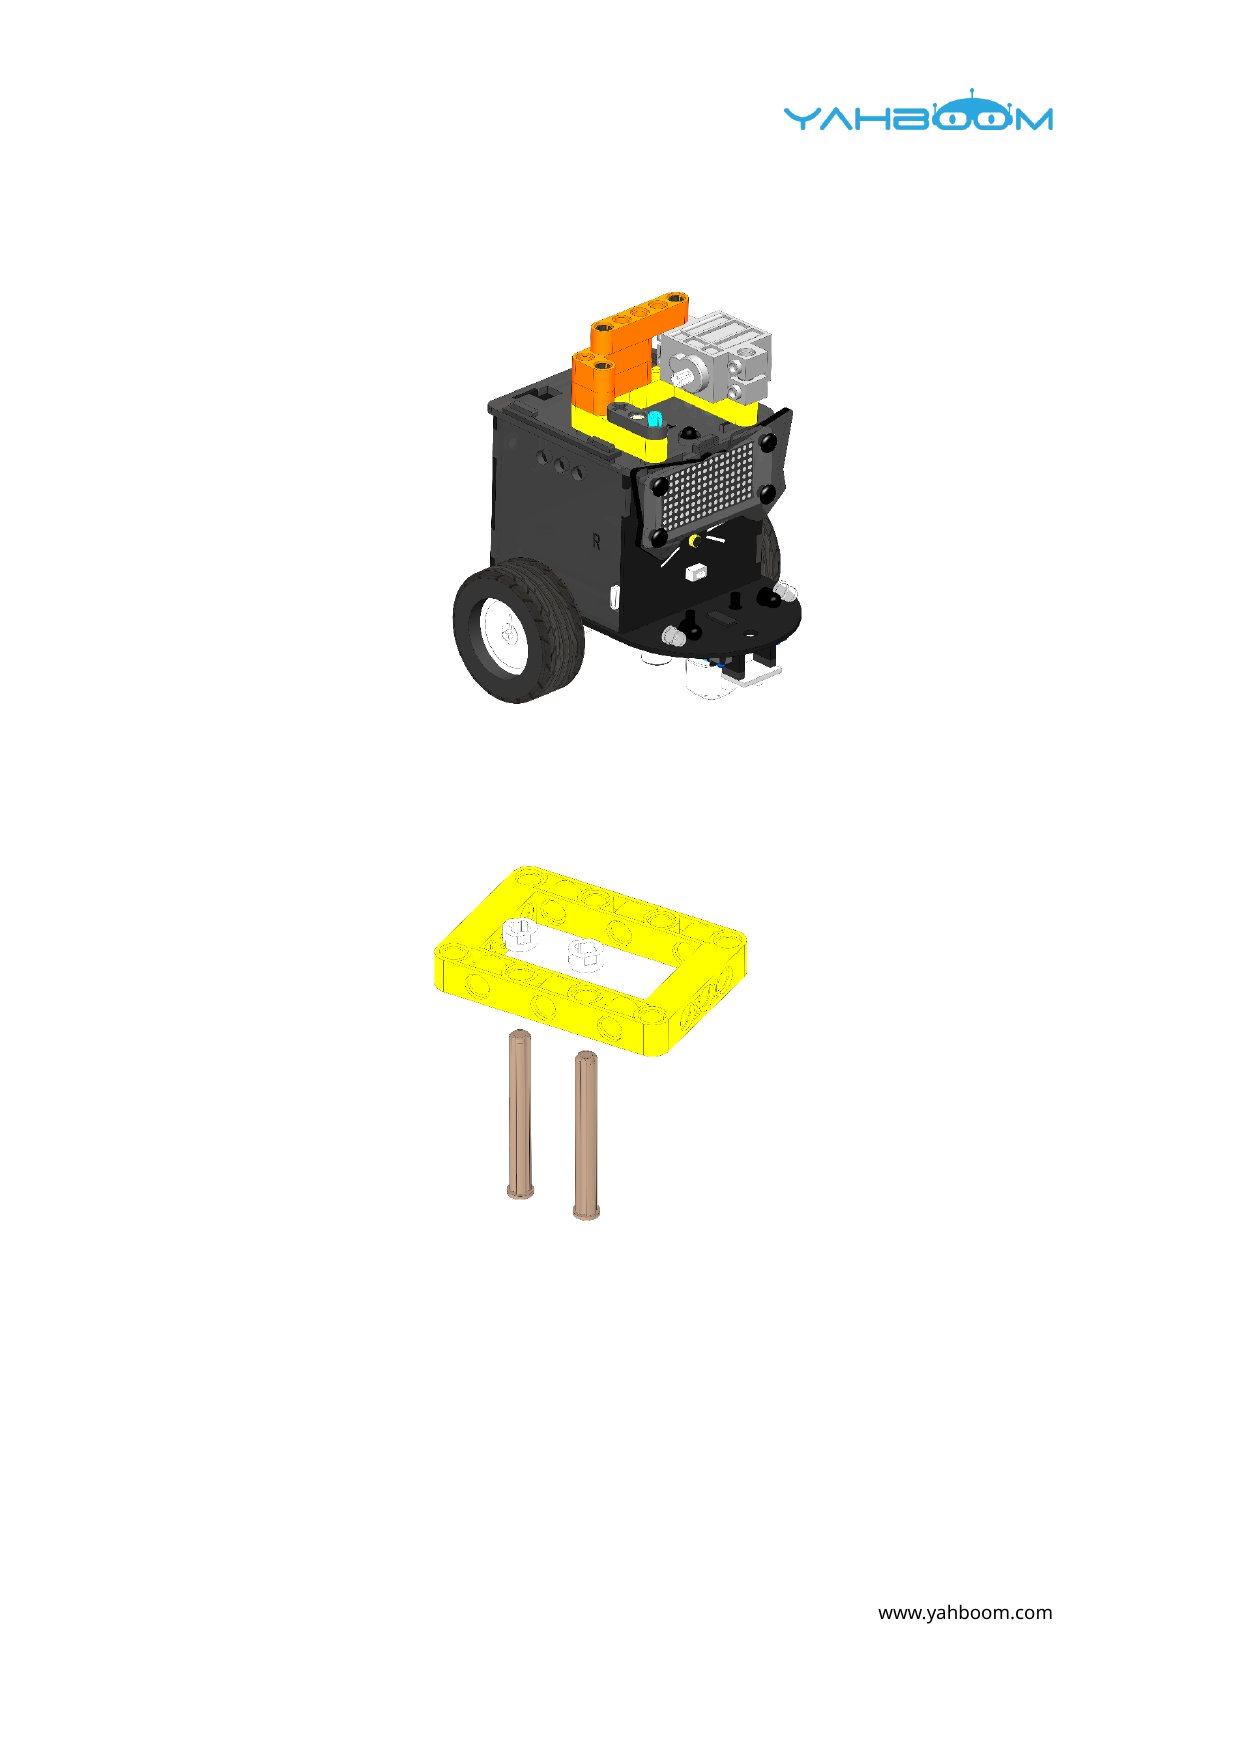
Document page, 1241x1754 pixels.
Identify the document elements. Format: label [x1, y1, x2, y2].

picture [187, 744, 1053, 1305]
picture [784, 88, 1053, 130]
picture [187, 159, 1053, 720]
